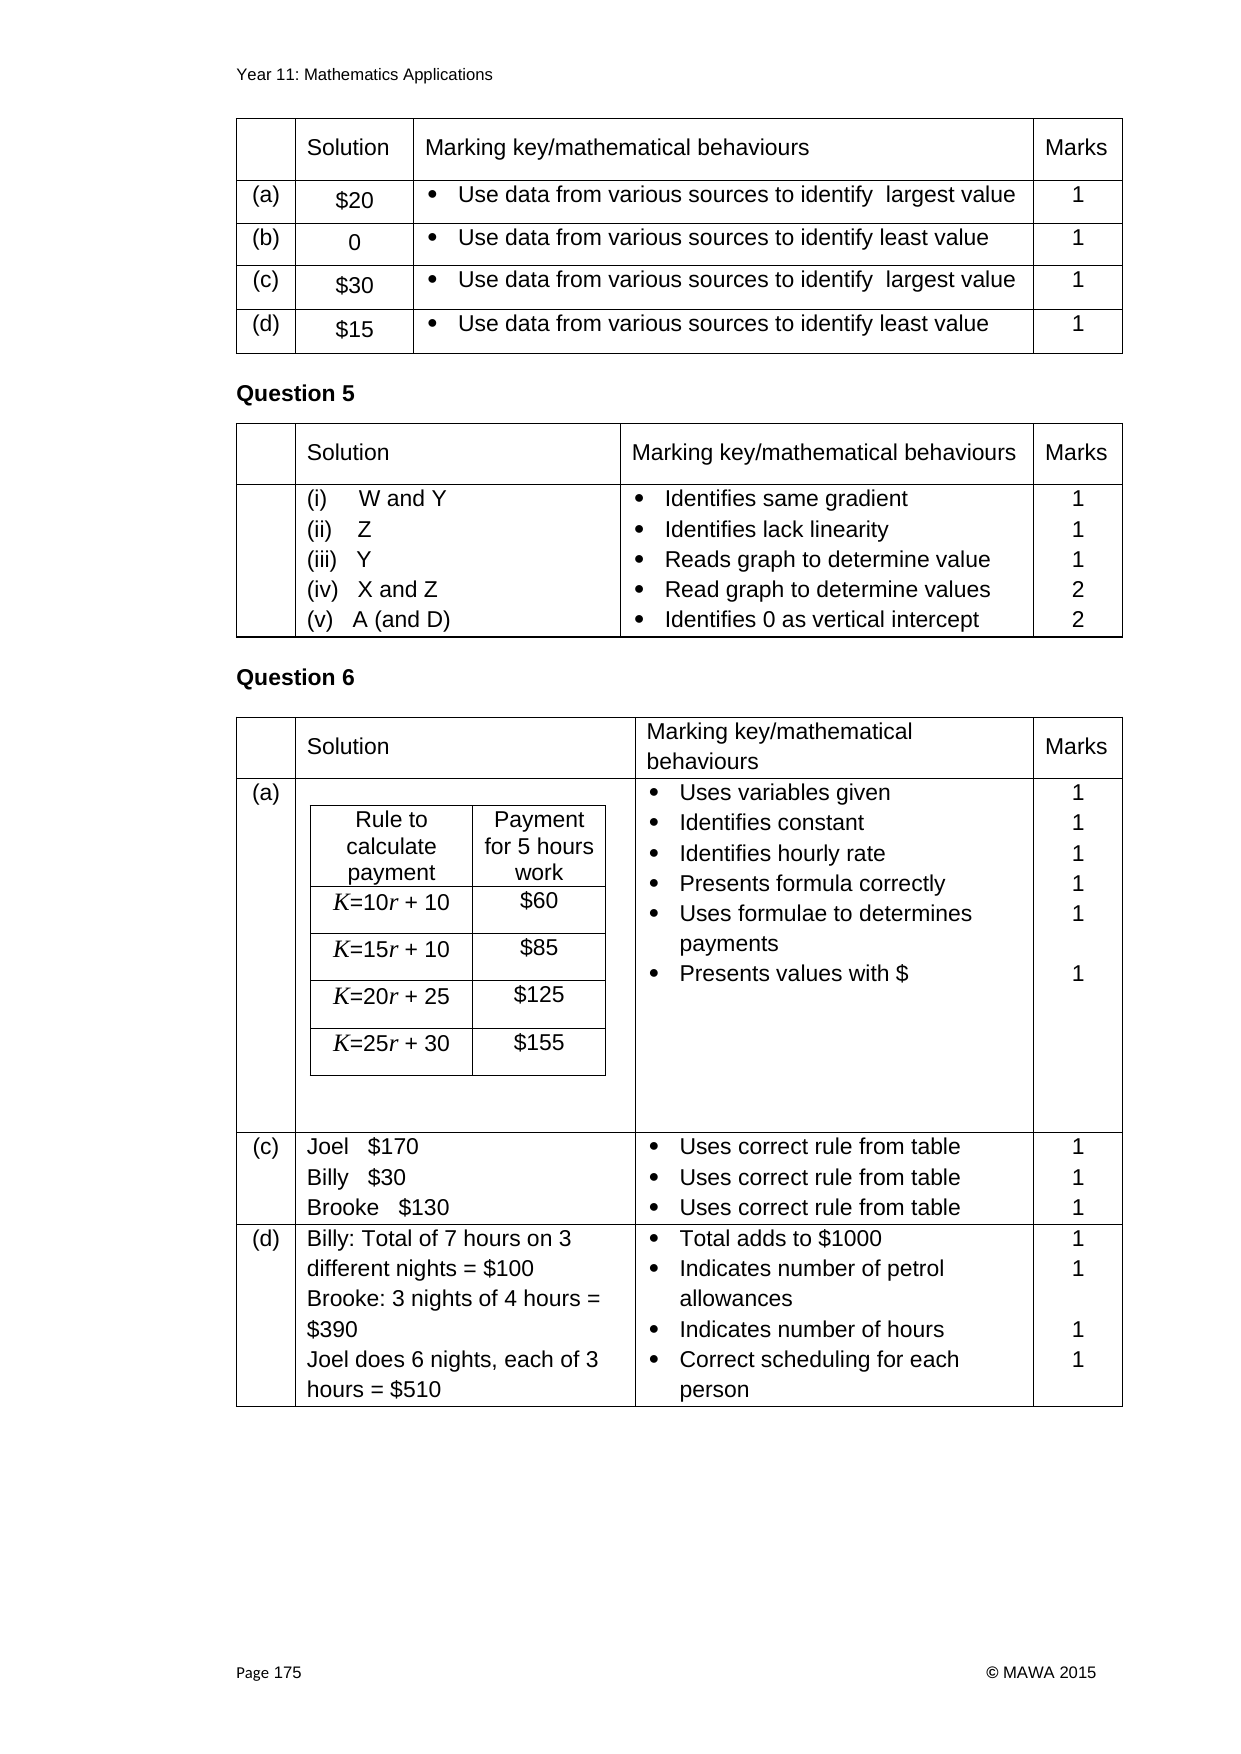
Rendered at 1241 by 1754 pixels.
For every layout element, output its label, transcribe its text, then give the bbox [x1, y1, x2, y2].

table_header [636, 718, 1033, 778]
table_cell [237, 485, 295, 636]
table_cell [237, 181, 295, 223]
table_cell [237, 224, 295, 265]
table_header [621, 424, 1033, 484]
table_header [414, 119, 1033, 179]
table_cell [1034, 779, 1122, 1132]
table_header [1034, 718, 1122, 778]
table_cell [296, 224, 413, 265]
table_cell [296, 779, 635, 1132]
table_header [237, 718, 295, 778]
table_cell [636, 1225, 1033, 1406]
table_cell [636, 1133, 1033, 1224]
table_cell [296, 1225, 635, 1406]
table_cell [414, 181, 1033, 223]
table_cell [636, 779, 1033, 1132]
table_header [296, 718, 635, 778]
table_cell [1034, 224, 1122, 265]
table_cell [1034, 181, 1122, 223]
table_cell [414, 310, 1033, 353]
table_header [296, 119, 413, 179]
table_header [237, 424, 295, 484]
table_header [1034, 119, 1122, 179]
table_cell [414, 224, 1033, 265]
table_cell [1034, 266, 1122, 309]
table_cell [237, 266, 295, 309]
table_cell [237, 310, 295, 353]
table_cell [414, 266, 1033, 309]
text Question 6 [236, 664, 1122, 690]
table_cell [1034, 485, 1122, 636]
text Question 5 [236, 380, 1122, 407]
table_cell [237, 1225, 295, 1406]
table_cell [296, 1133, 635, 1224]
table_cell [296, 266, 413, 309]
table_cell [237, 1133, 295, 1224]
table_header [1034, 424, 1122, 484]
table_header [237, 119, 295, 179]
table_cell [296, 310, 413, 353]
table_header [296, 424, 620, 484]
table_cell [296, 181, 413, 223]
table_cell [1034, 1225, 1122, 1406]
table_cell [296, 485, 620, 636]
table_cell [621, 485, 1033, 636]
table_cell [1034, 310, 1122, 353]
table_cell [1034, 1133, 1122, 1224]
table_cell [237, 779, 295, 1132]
